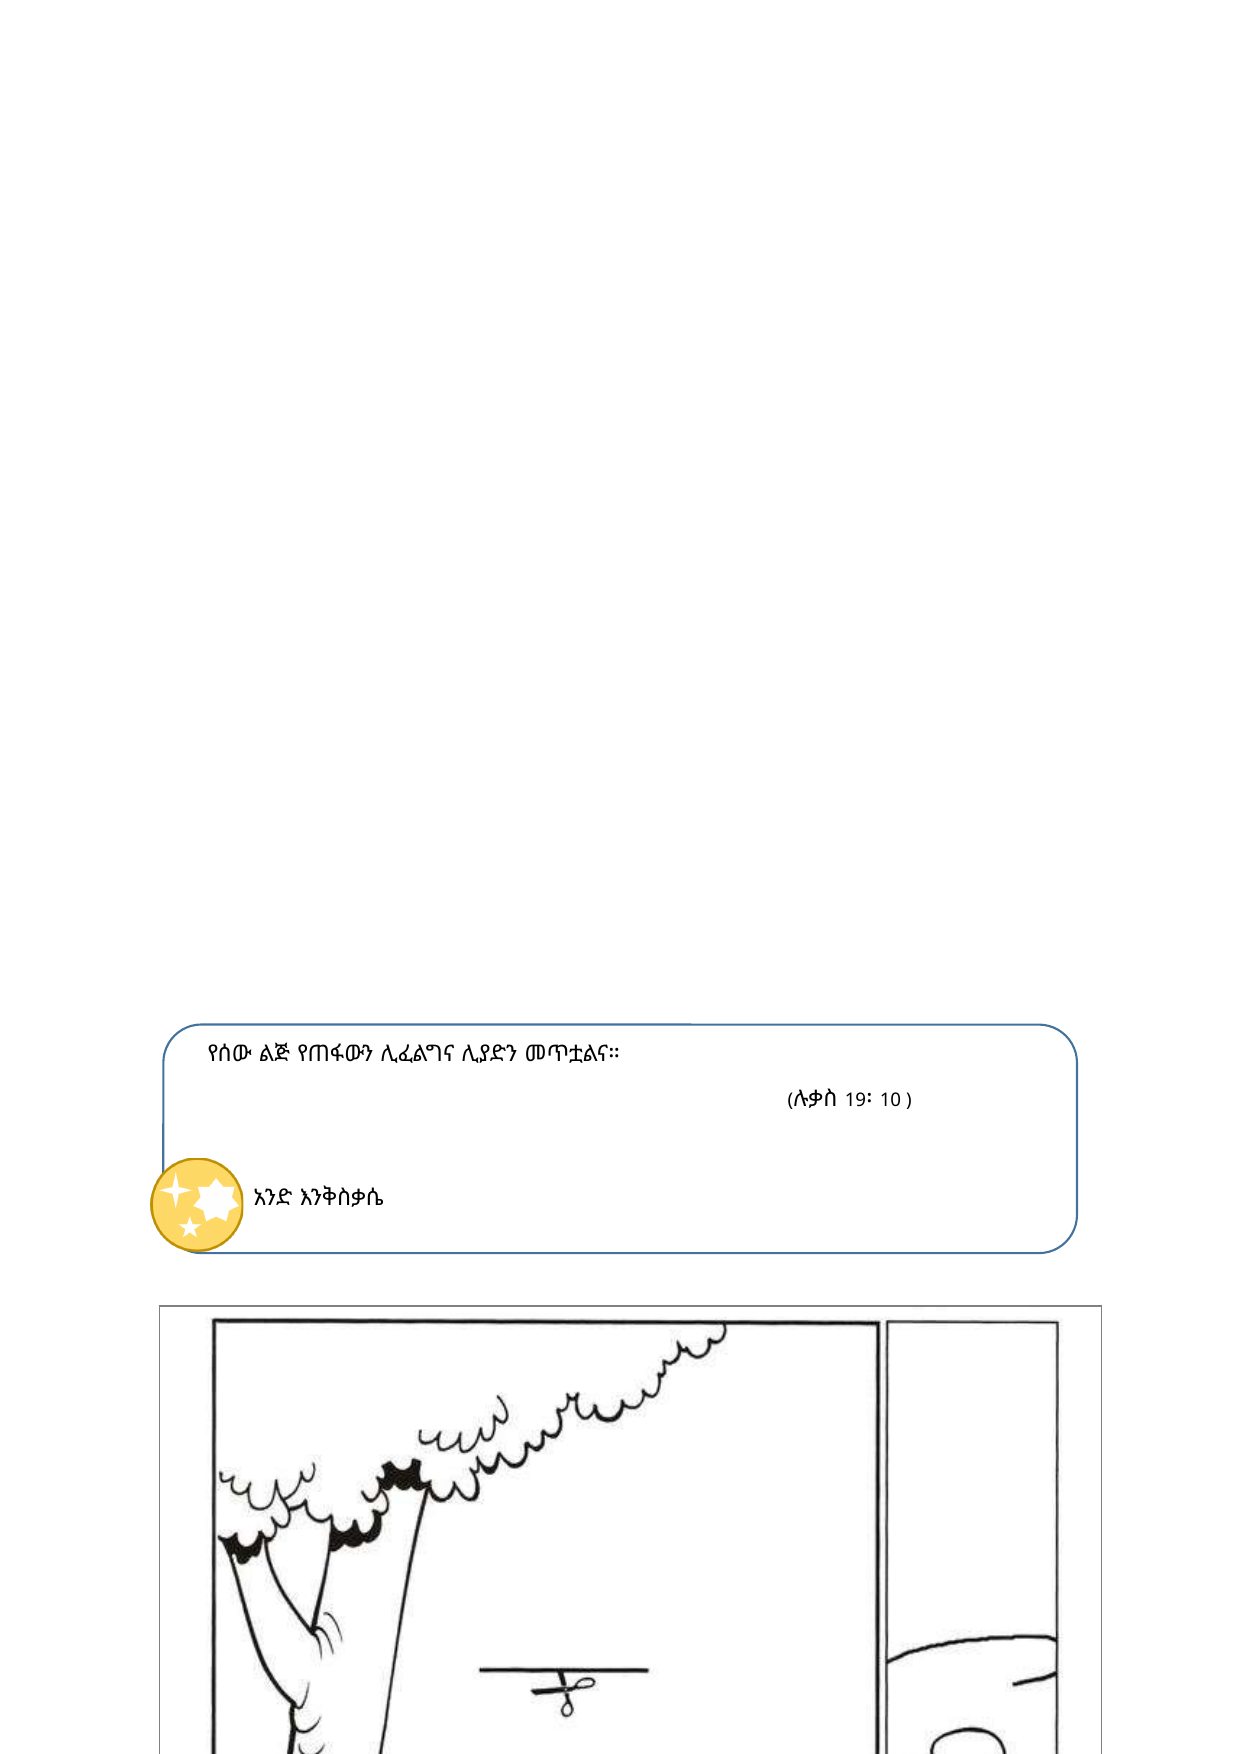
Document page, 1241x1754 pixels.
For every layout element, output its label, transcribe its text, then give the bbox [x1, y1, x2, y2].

picture [150, 1158, 244, 1252]
picture [160, 1307, 1101, 1754]
text የሰው ልጅ የጠፋውን ሊፈልግና ሊያድን መጥቷልና። [150, 1040, 1090, 1066]
text አንድ እንቅስቃሴ [244, 1184, 1090, 1211]
text (ሉቃስ 19፡ 10 ) [150, 1085, 1090, 1112]
